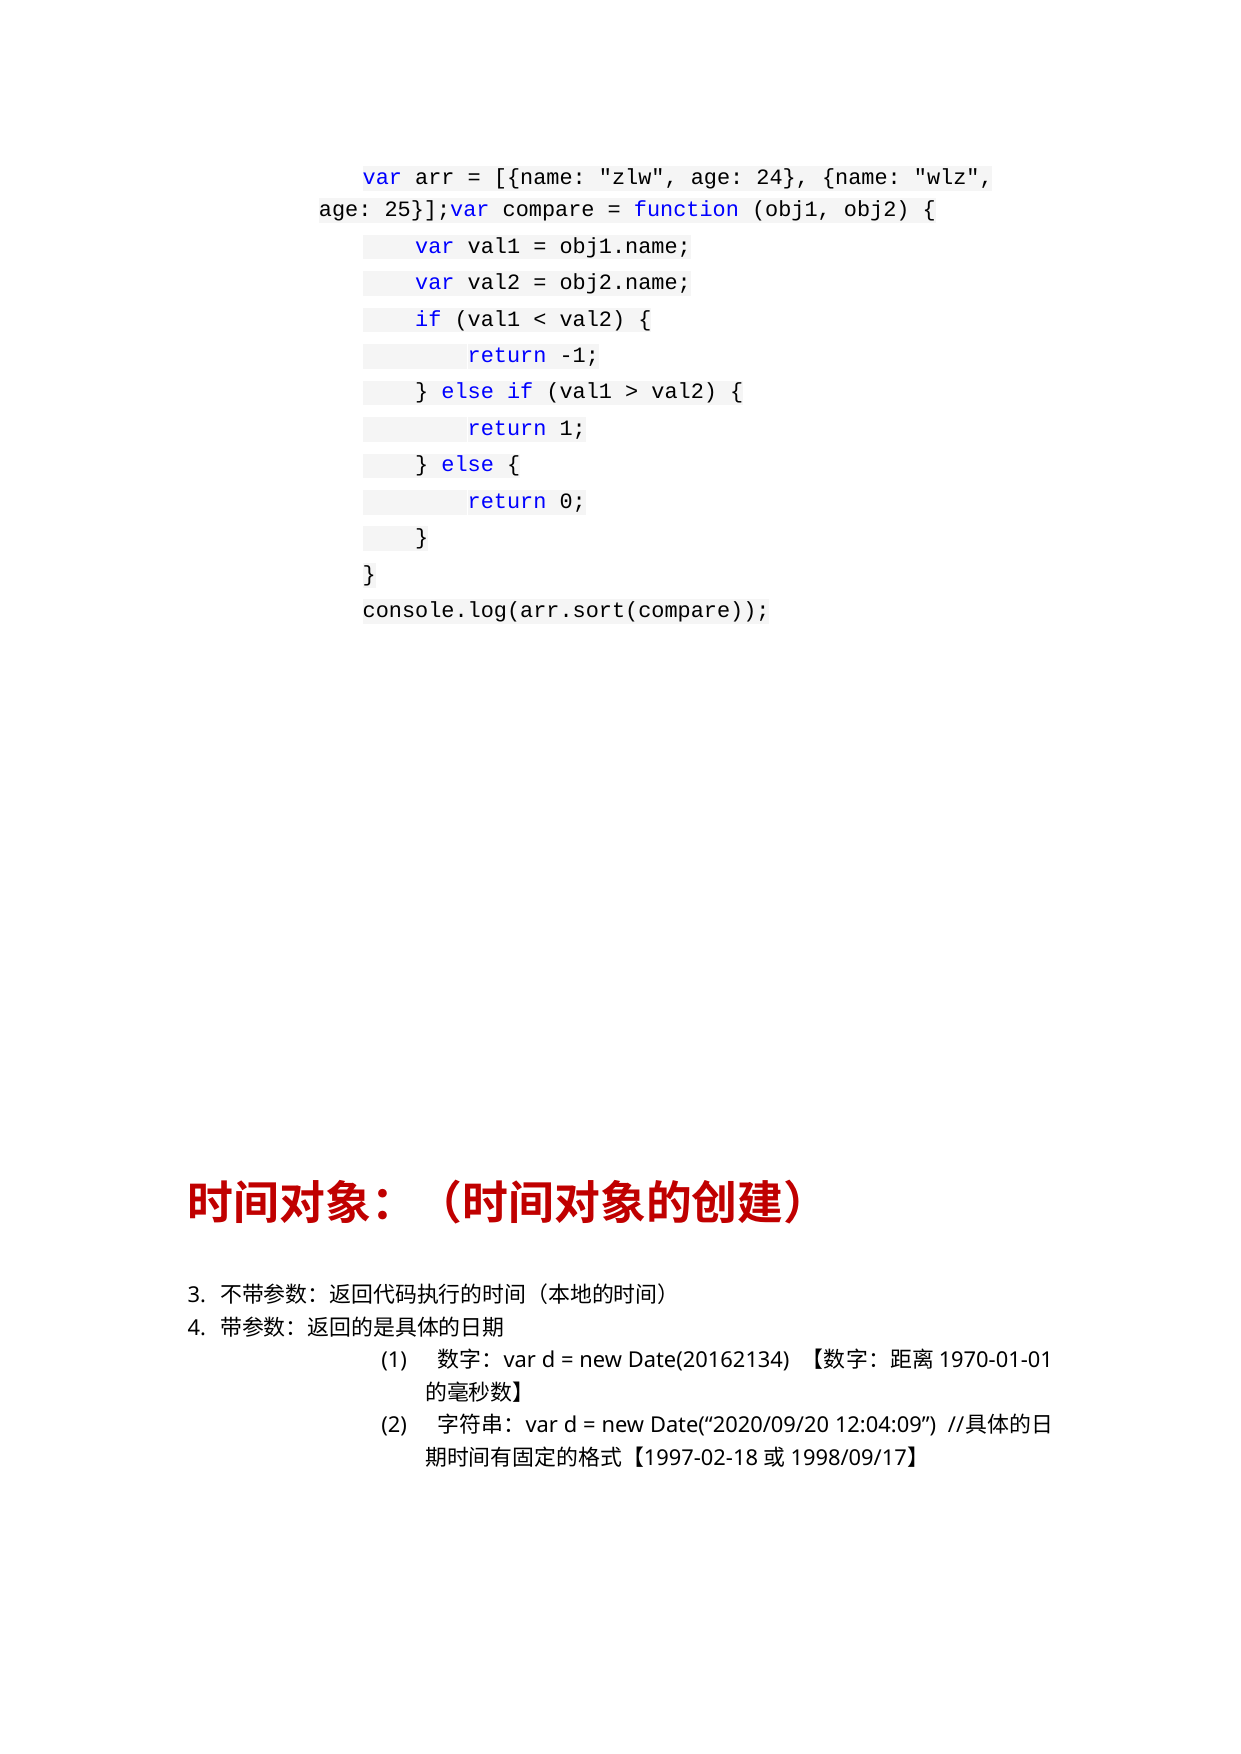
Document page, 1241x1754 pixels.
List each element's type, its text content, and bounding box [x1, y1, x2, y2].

text } [319, 523, 1053, 555]
text } else { [319, 450, 1053, 482]
text var val1 = obj1.name; [319, 231, 1053, 263]
list 字符串：var d = new Date(“2020/09/20 12:04:09”) //具体的日期时间有固定的格式【1997-02-18 或 1998/09/17】 [381, 1407, 1053, 1472]
text console.log(arr.sort(compare)); [319, 596, 1053, 628]
text return -1; [319, 340, 1053, 373]
list 不带参数：返回代码执行的时间（本地的时间） [187, 1277, 1053, 1310]
text var arr = [{name: "zlw", age: 24}, {name: "wlz", age: 25}];var compare = function (obj1, obj2) { [319, 162, 1053, 227]
list 时间对象：（时间对象的创建） [187, 1151, 1053, 1248]
text } [319, 559, 1053, 592]
text var val2 = obj2.name; [319, 267, 1053, 300]
text } else if (val1 > val2) { [319, 377, 1053, 409]
text if (val1 < val2) { [319, 304, 1053, 336]
text return 1; [319, 413, 1053, 446]
list 数字：var d = new Date(20162134) 【数字：距离1970-01-01的毫秒数】 [381, 1342, 1053, 1407]
list 带参数：返回的是具体的日期 [187, 1310, 1053, 1342]
text return 0; [319, 486, 1053, 519]
